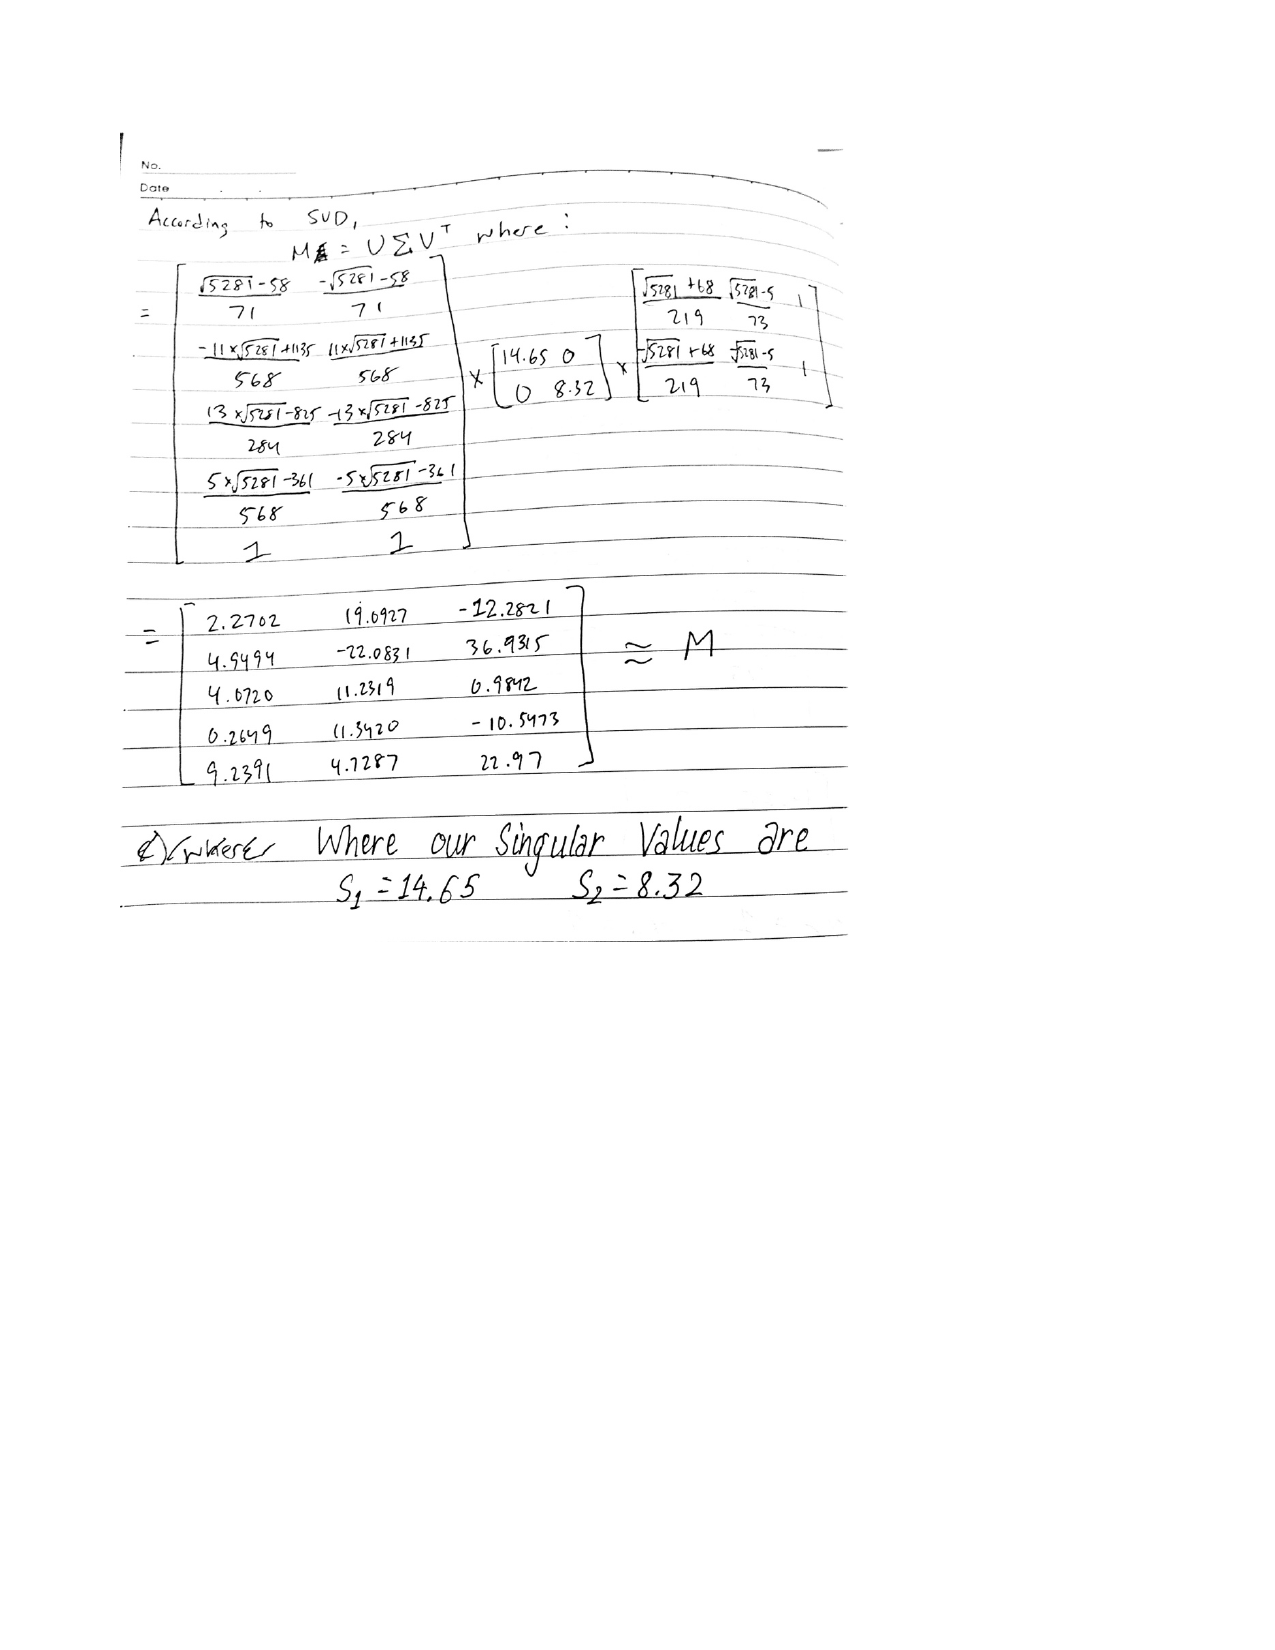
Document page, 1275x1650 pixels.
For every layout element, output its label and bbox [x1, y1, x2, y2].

picture [120, 120, 849, 942]
